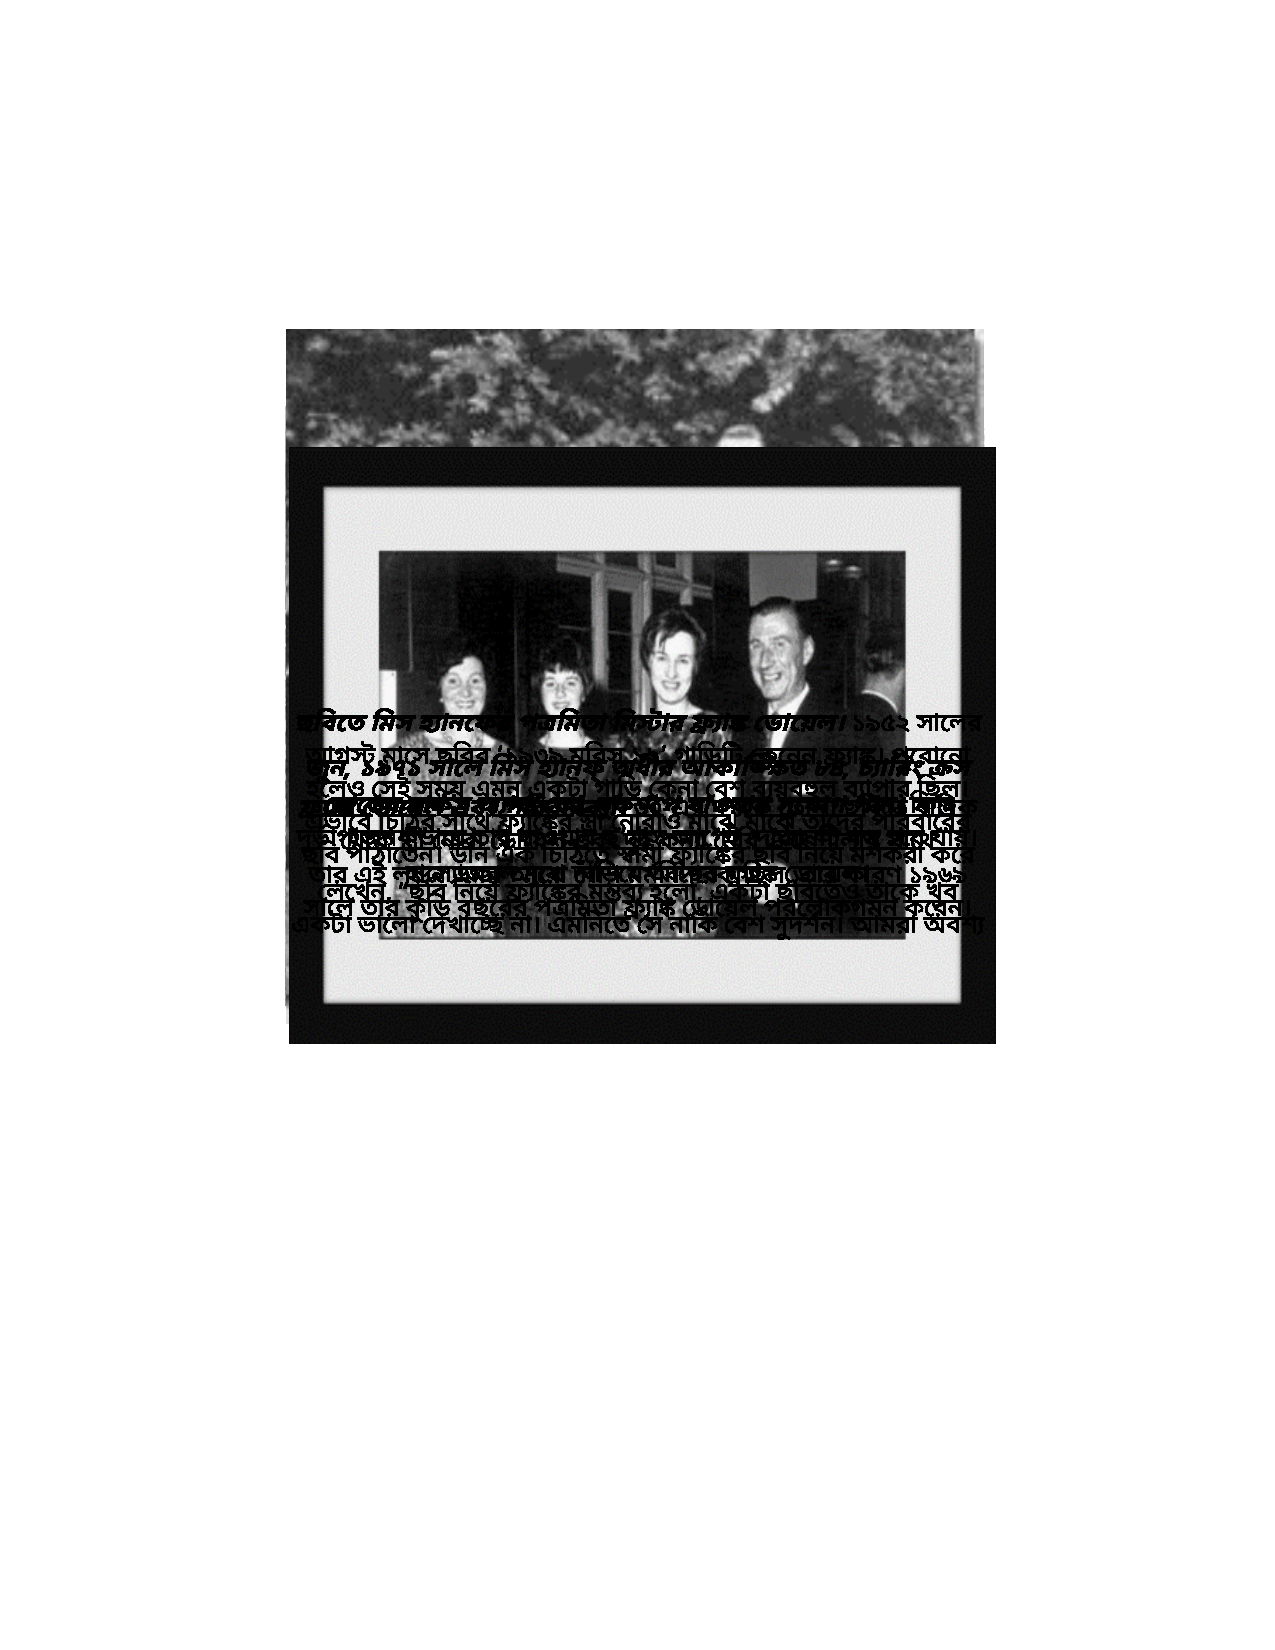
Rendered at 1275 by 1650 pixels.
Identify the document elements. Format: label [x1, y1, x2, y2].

picture [285, 329, 996, 1044]
